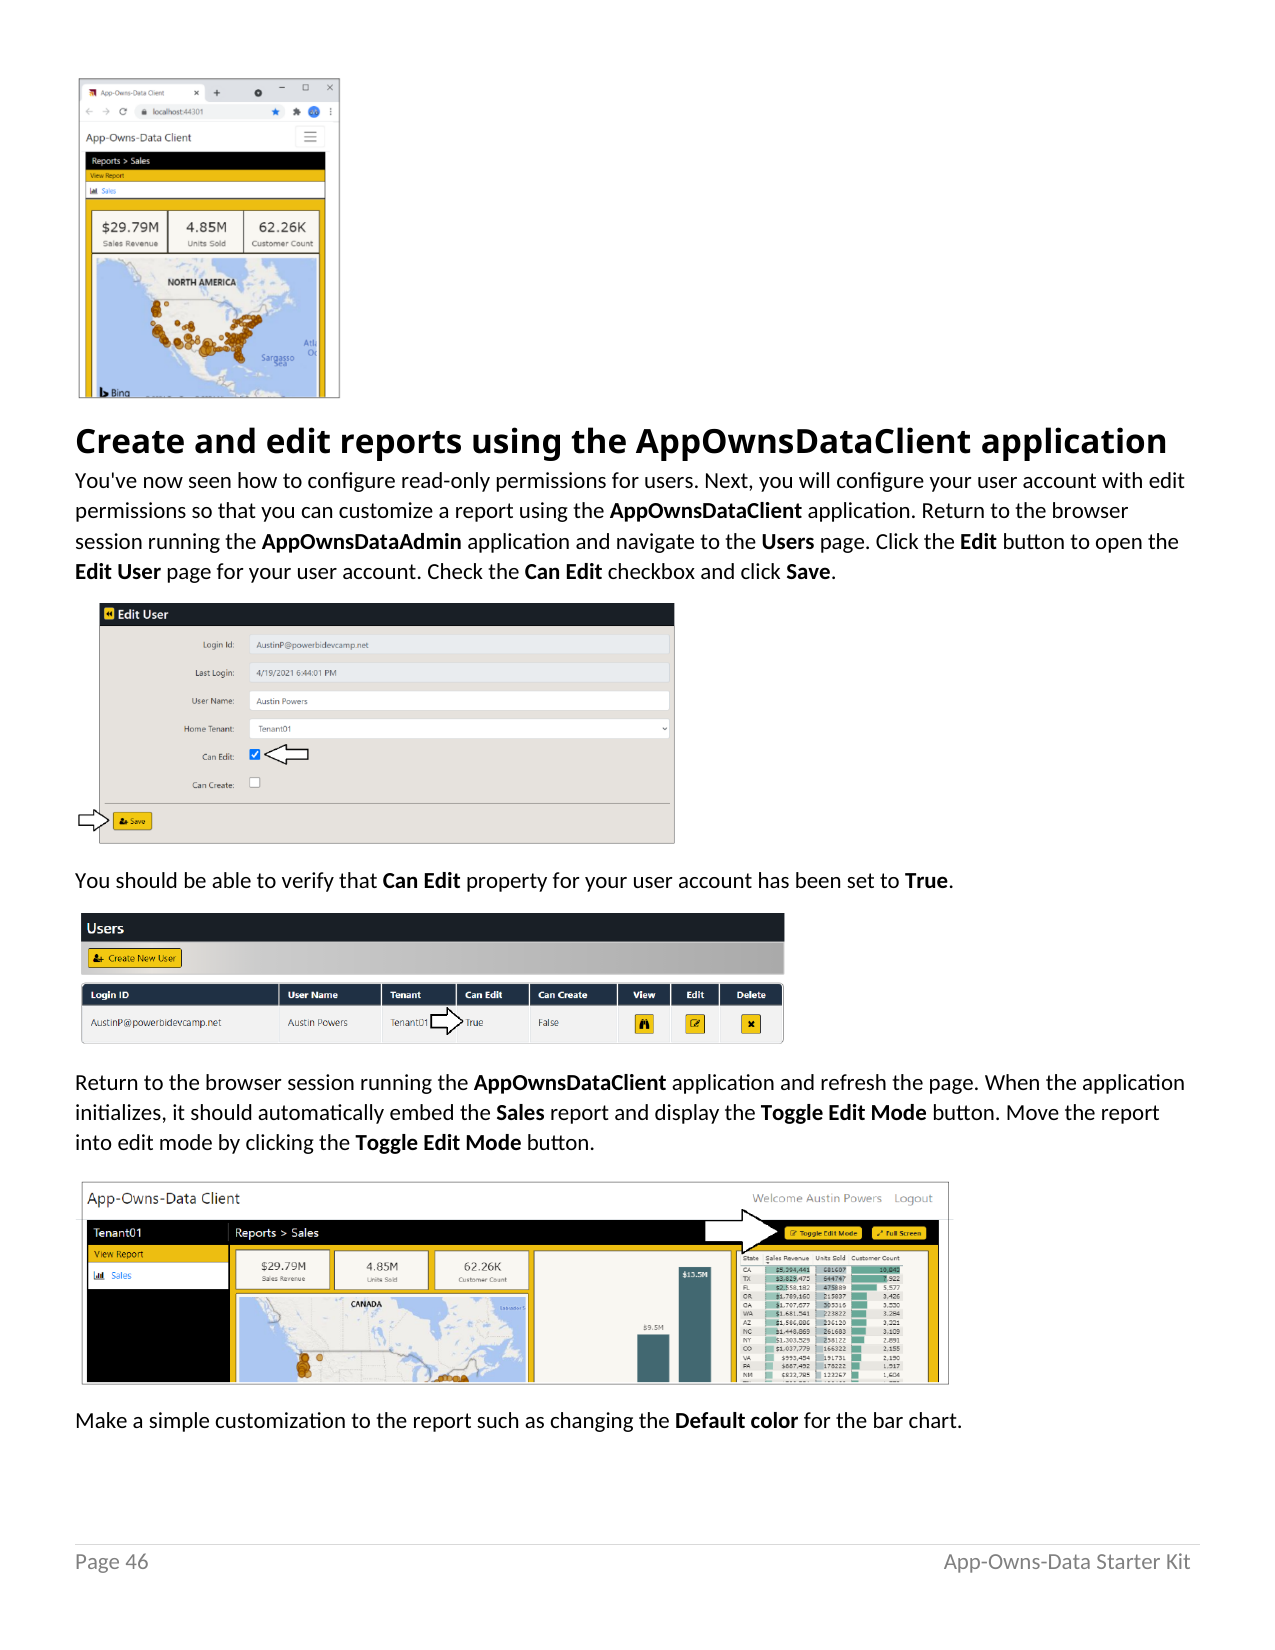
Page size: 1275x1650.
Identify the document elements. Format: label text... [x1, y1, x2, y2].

picture [75, 913, 790, 1050]
picture [75, 603, 679, 848]
picture [75, 1175, 960, 1388]
text You should be able to verify that Can Edit property for your user account has been set to True. [75, 866, 1200, 894]
subtitle Create and edit reports using the AppOwnsDataClient application [75, 417, 1200, 463]
text You've now seen how to configure read-only permissions for users. Next, you will configure your user account with edit permissions so that you can customize a report using the AppOwnsDataClient application. Return to the browser session running the AppOwnsDataAdmin application and navigate to the Users page. Click the Edit button to open the Edit User page for your user account. Check the Can Edit checkbox and click Save. [75, 466, 1200, 585]
text Make a simple customization to the report such as changing the Default color for the bar chart. [75, 1406, 1200, 1434]
picture [75, 75, 345, 399]
text Return to the browser session running the AppOwnsDataClient application and refresh the page. When the application initializes, it should automatically embed the Sales report and display the Toggle Edit Mode button. Move the report into edit mode by clicking the Toggle Edit Mode button. [75, 1068, 1200, 1157]
